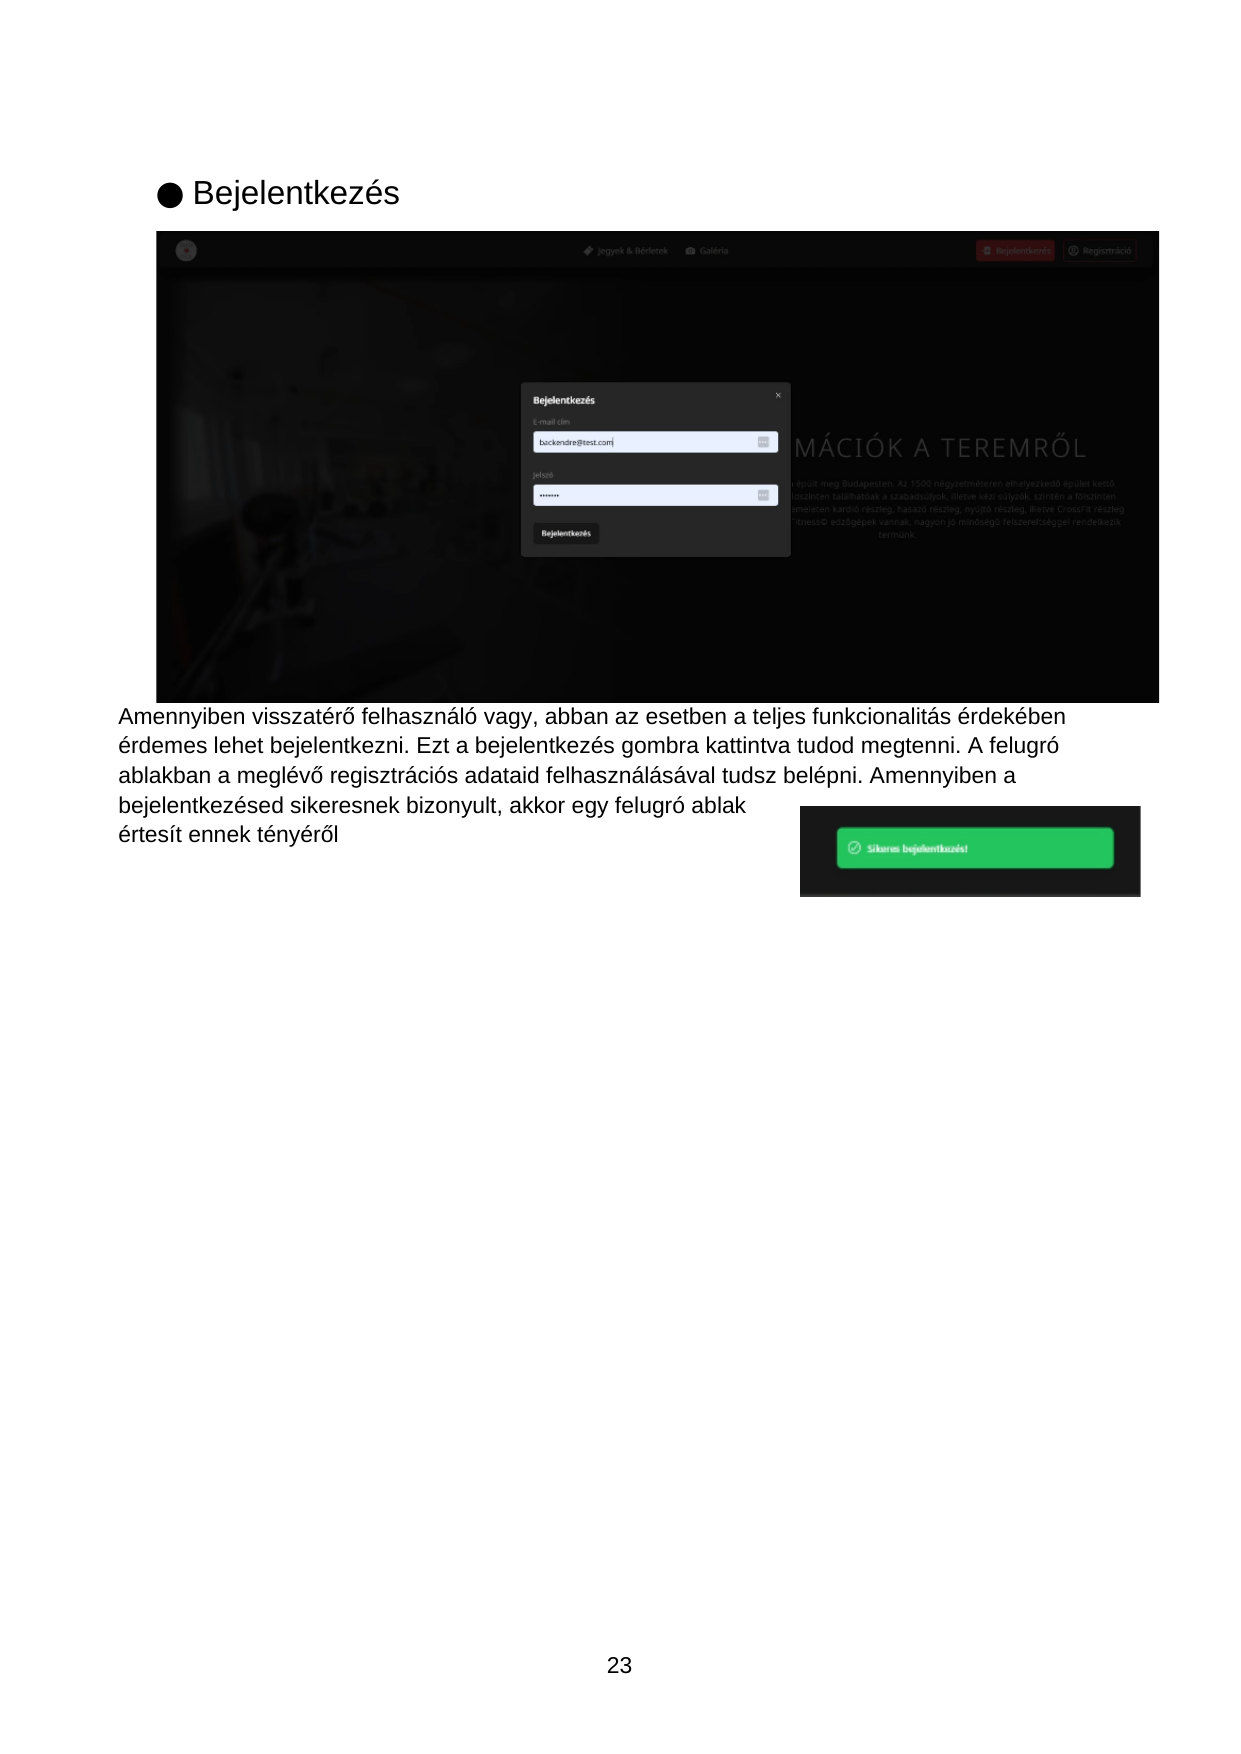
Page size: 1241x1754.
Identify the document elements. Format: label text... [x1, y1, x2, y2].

subtitle Bejelentkezés [155, 155, 1120, 223]
picture [156, 231, 1160, 703]
picture [800, 806, 1141, 897]
